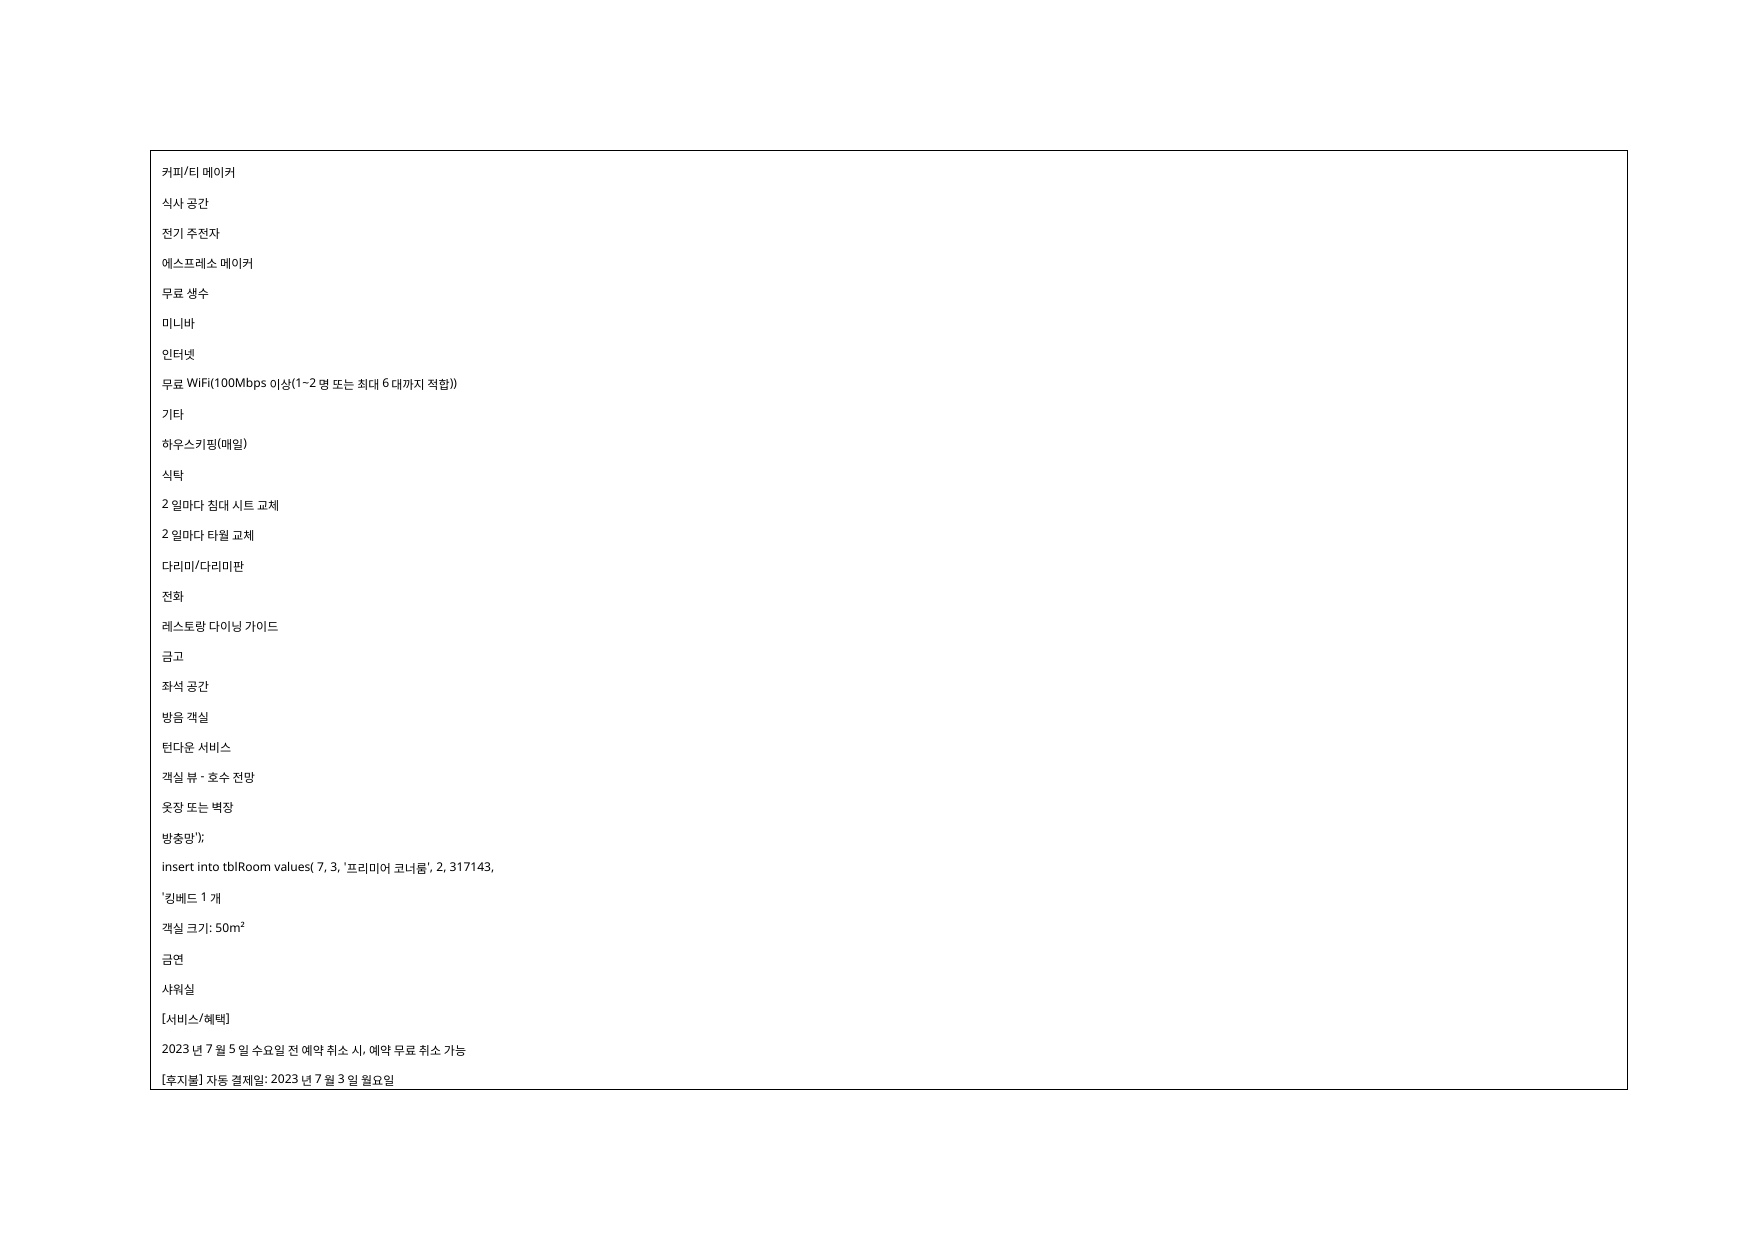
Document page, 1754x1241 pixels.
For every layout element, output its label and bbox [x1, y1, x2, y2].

table_cell [151, 151, 1627, 1089]
